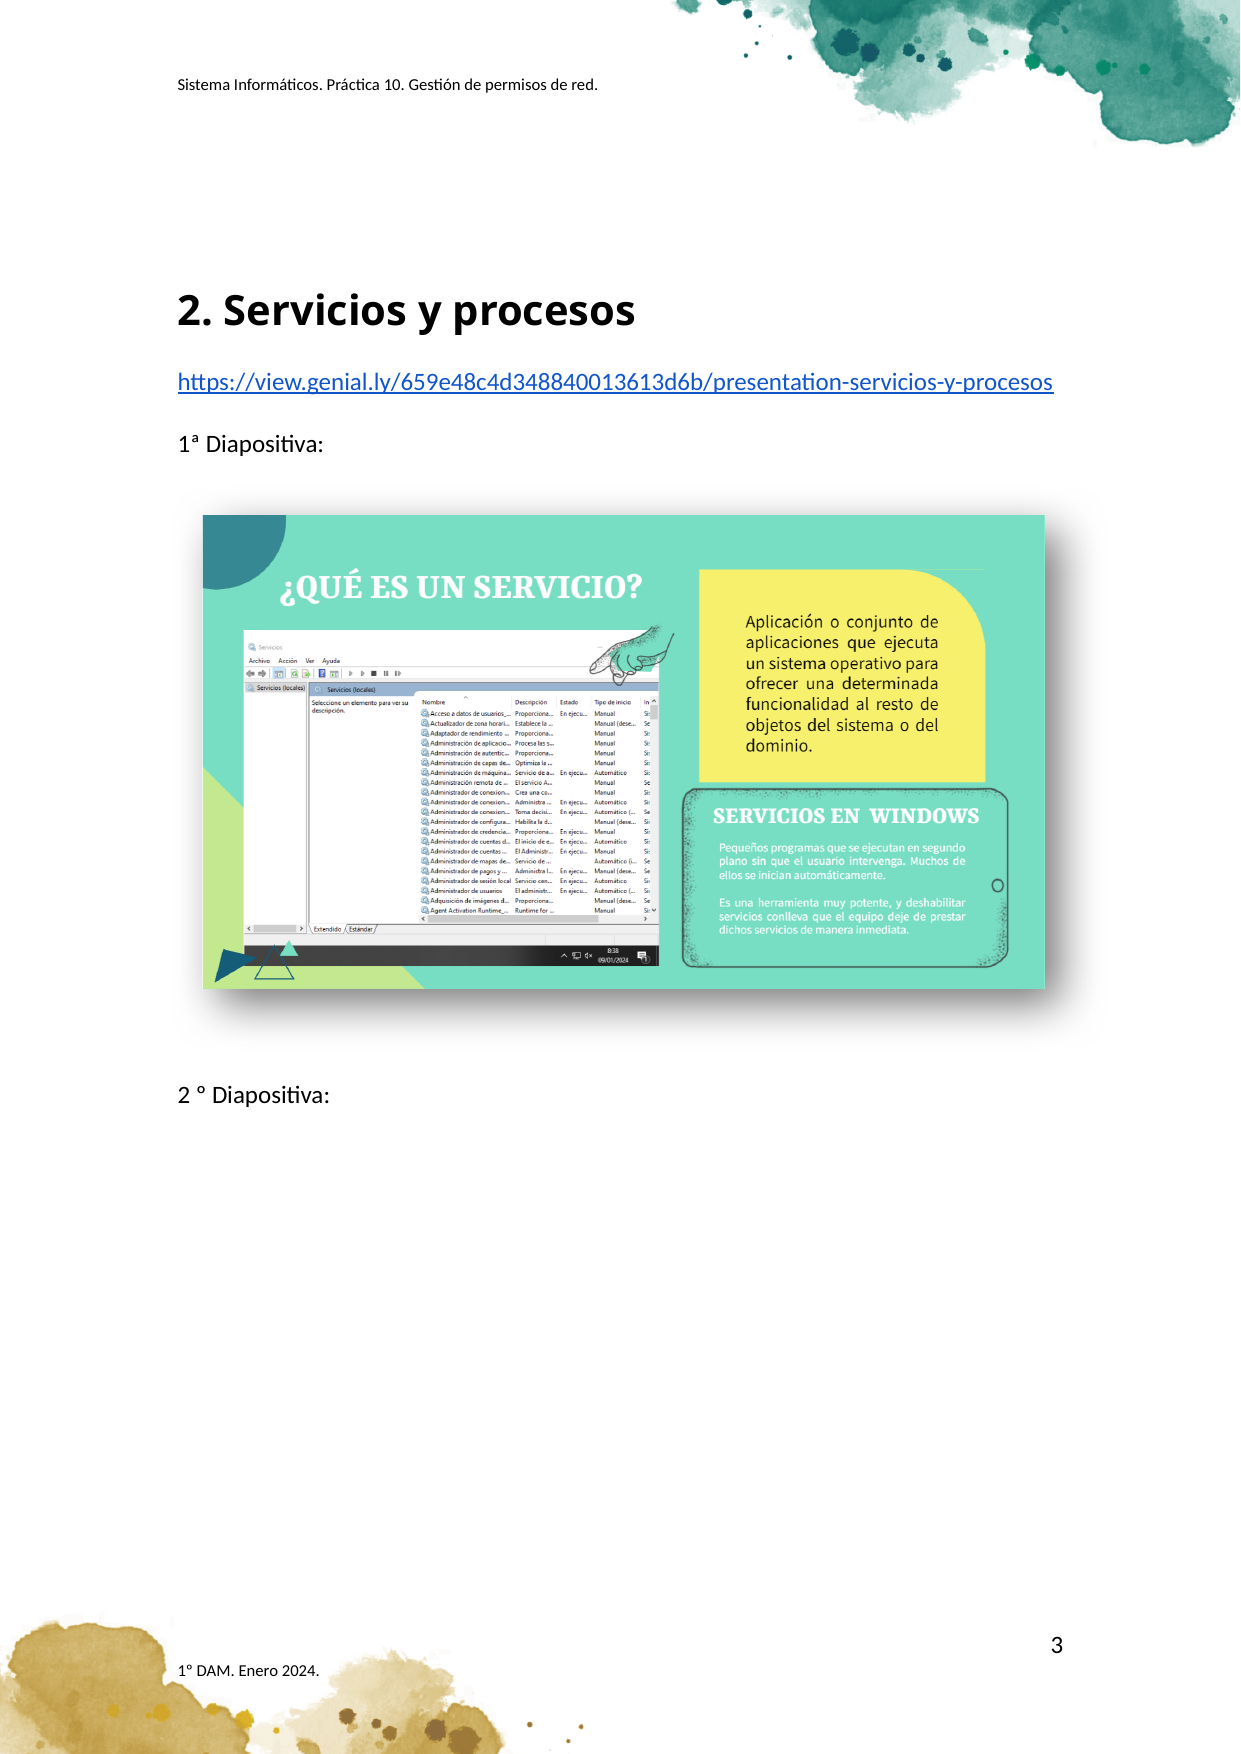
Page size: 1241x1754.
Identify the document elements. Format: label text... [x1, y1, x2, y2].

text 1ª Diapositiva: [177, 428, 1063, 459]
text 2 º Diapositiva: [177, 1079, 1063, 1109]
text https://view.genial.ly/659e48c4d348840013613d6b/presentation-servicios-y-procesos [177, 366, 1063, 396]
picture [0, 1275, 1139, 1754]
subtitle 2. Servicios y procesos [177, 281, 1063, 337]
picture [403, 0, 1241, 380]
picture [202, 515, 1045, 989]
